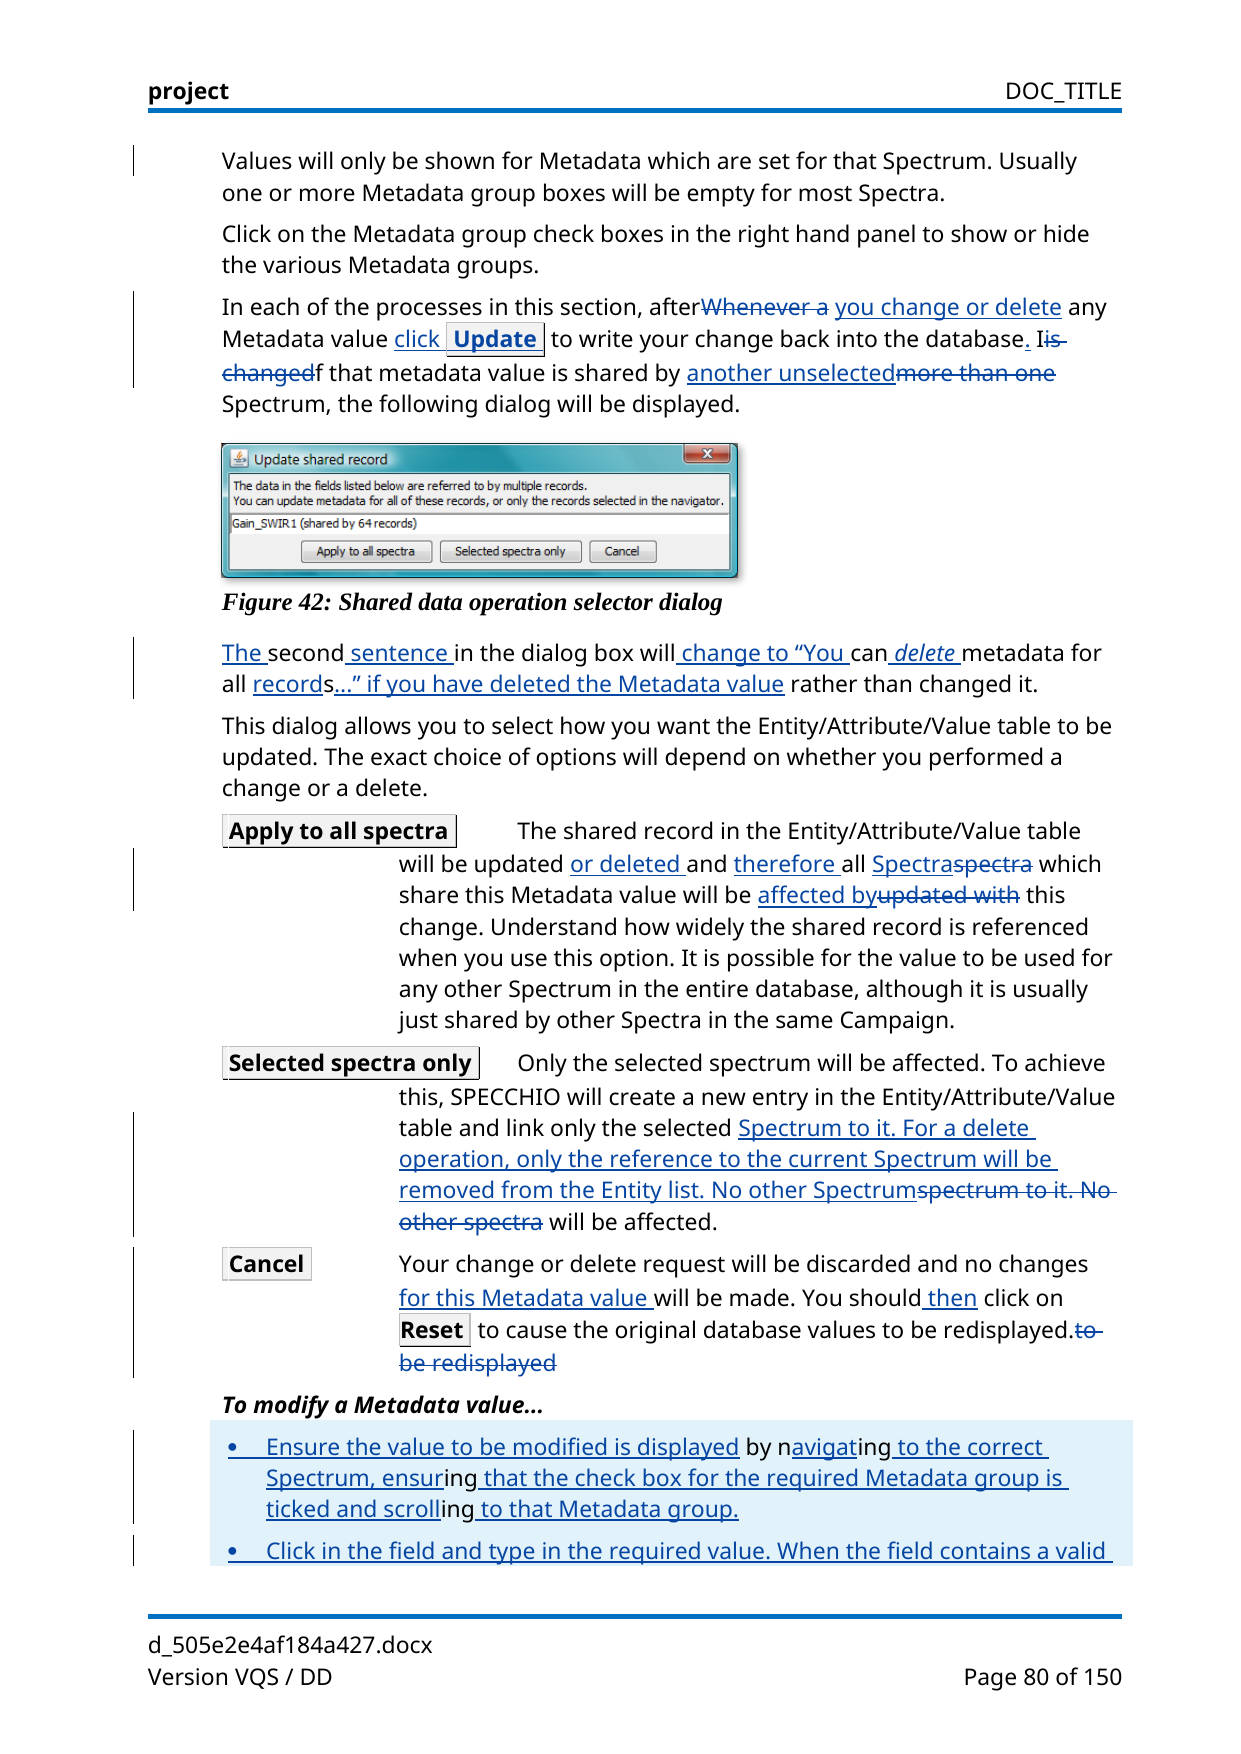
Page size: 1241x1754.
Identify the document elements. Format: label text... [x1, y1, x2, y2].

text secondin the dialog box willcanmetadata for all s rather than changed it. [222, 637, 1122, 699]
subtitle To modify a Metadata value... [222, 1389, 1122, 1420]
text Click on the Metadata group check boxes in the right hand panel to show or hide the various Metadata groups. [222, 218, 1122, 281]
text Cancel Your change or delete request will be discarded and no changes will be made. You should click on Reset to cause the original database values to be redisplayed. [222, 1247, 1122, 1378]
text Values will only be shown for Metadata which are set for that Spectrum. Usually one or more Metadata group boxes will be empty for most Spectra. [222, 145, 1122, 208]
text Apply to all spectra The shared record in the Entity/Attribute/Value table will be updated and all which share this Metadata value will be this change. Understand how widely the shared record is referenced when you use this option. It is possible for the value to be used for any other Spectrum in the entire database, although it is usually just shared by other Spectra in the same Campaign. [222, 814, 1122, 1036]
text This dialog allows you to select how you want the Entity/Attribute/Value table to be updated. The exact choice of options will depend on whether you performed a change or a delete. [222, 709, 1122, 803]
text In each of the processes in this section, after any Metadata value to write your change back into the database If that metadata value is shared by Spectrum, the following dialog will be displayed. [222, 291, 1122, 419]
text Selected spectra only Only the selected spectrum will be affected. To achieve this, SPECCHIO will create a new entry in the Entity/Attribute/Value table and link only the selected will be affected. [222, 1046, 1122, 1237]
picture [221, 443, 738, 578]
